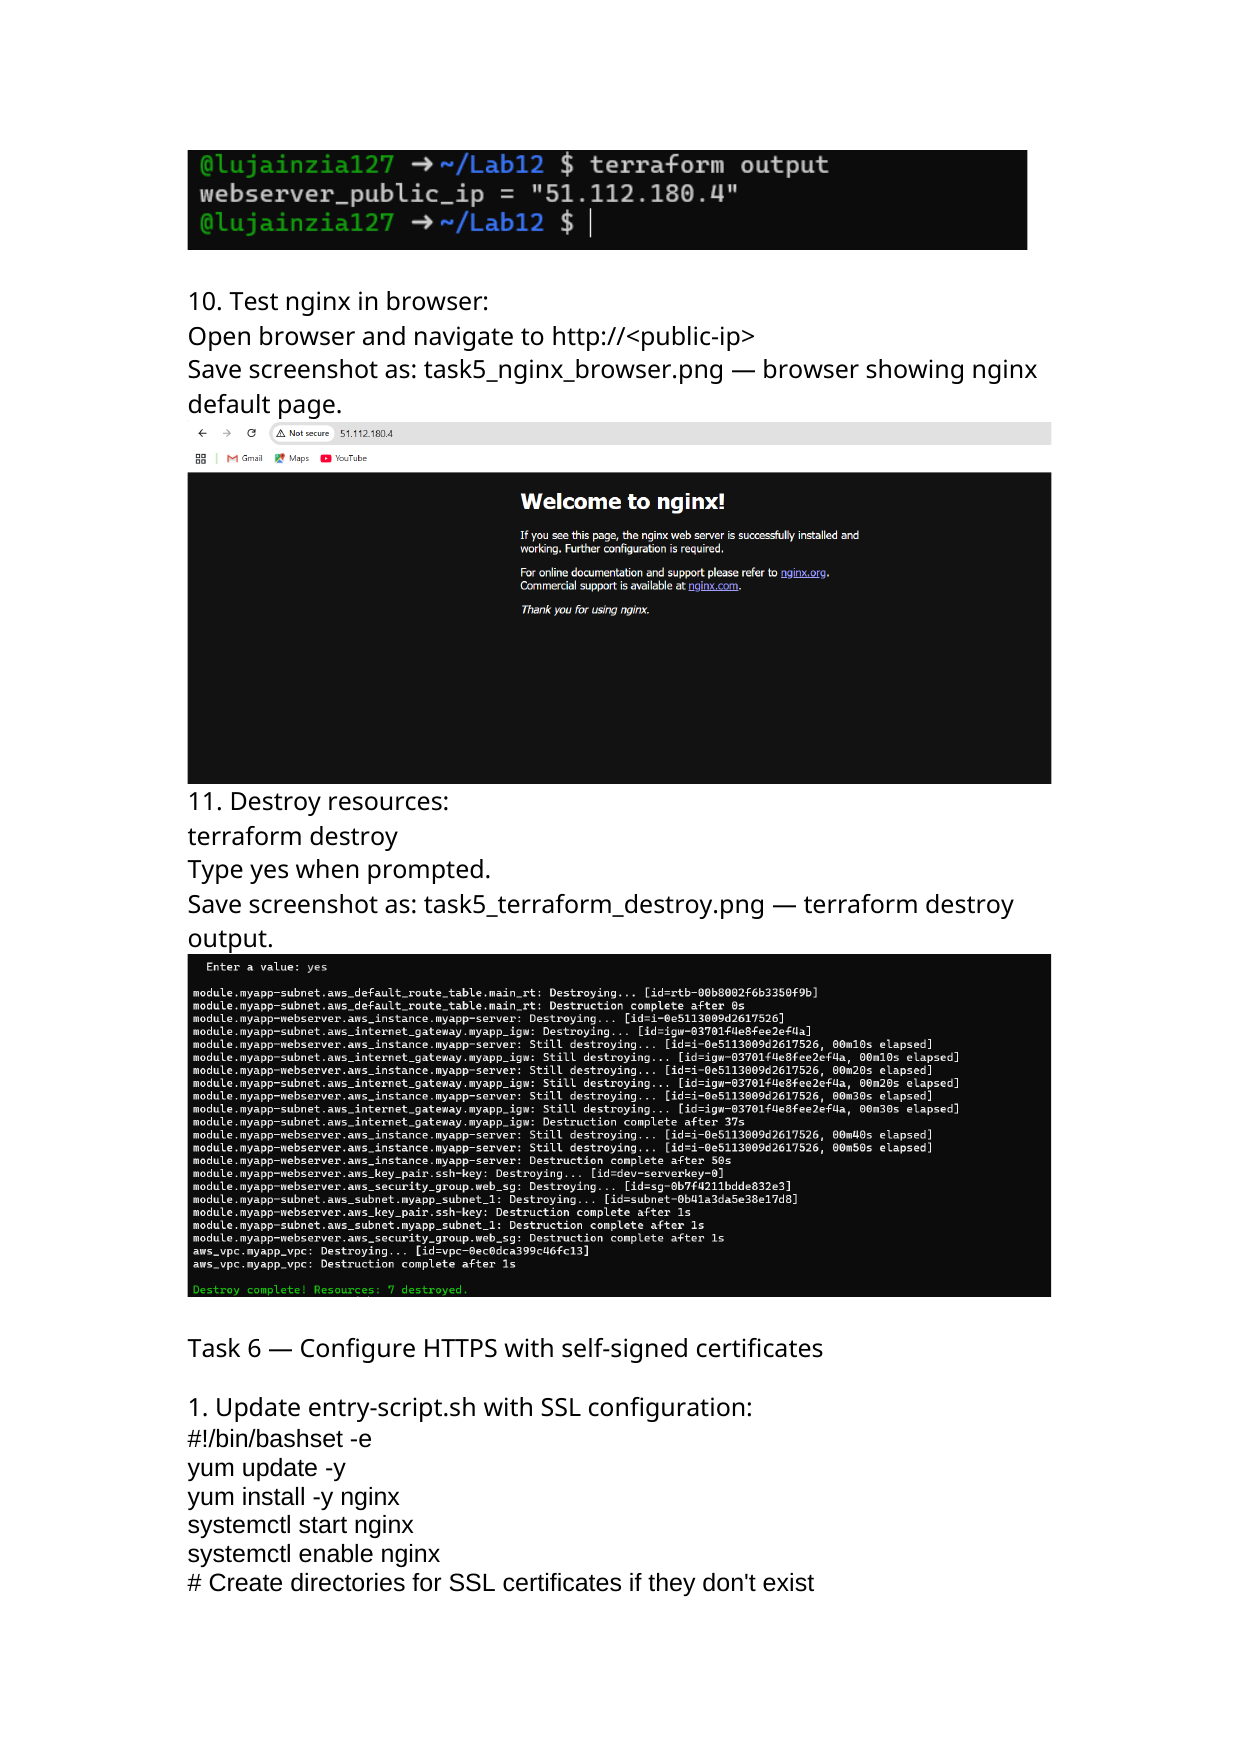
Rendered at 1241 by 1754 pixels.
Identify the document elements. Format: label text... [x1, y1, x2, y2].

text terraform destroy [187, 818, 1053, 852]
text Save screenshot as: task5_terraform_destroy.png — terraform destroy output. [187, 886, 1053, 954]
list Destroy resources: [187, 784, 1053, 818]
text yum install -y nginx [187, 1482, 1053, 1510]
list Update entry-script.sh with SSL configuration: [187, 1390, 1053, 1424]
picture [187, 150, 1028, 250]
text #!/bin/bashset -e [187, 1424, 1053, 1453]
text Task 6 — Configure HTTPS with self-signed certificates [187, 1331, 1053, 1365]
text Type yes when prompted. [187, 852, 1053, 886]
list Test nginx in browser: [187, 284, 1053, 318]
text # Create directories for SSL certificates if they don't exist [187, 1568, 1053, 1597]
picture [187, 420, 1052, 784]
text systemctl enable nginx [187, 1539, 1053, 1568]
text Save screenshot as: task5_nginx_browser.png — browser showing nginx default page. [187, 352, 1053, 420]
text yum update -y [187, 1453, 1053, 1482]
text Open browser and navigate to http://<public-ip> [187, 318, 1053, 352]
text systemctl start nginx [187, 1510, 1053, 1539]
picture [187, 954, 1052, 1297]
